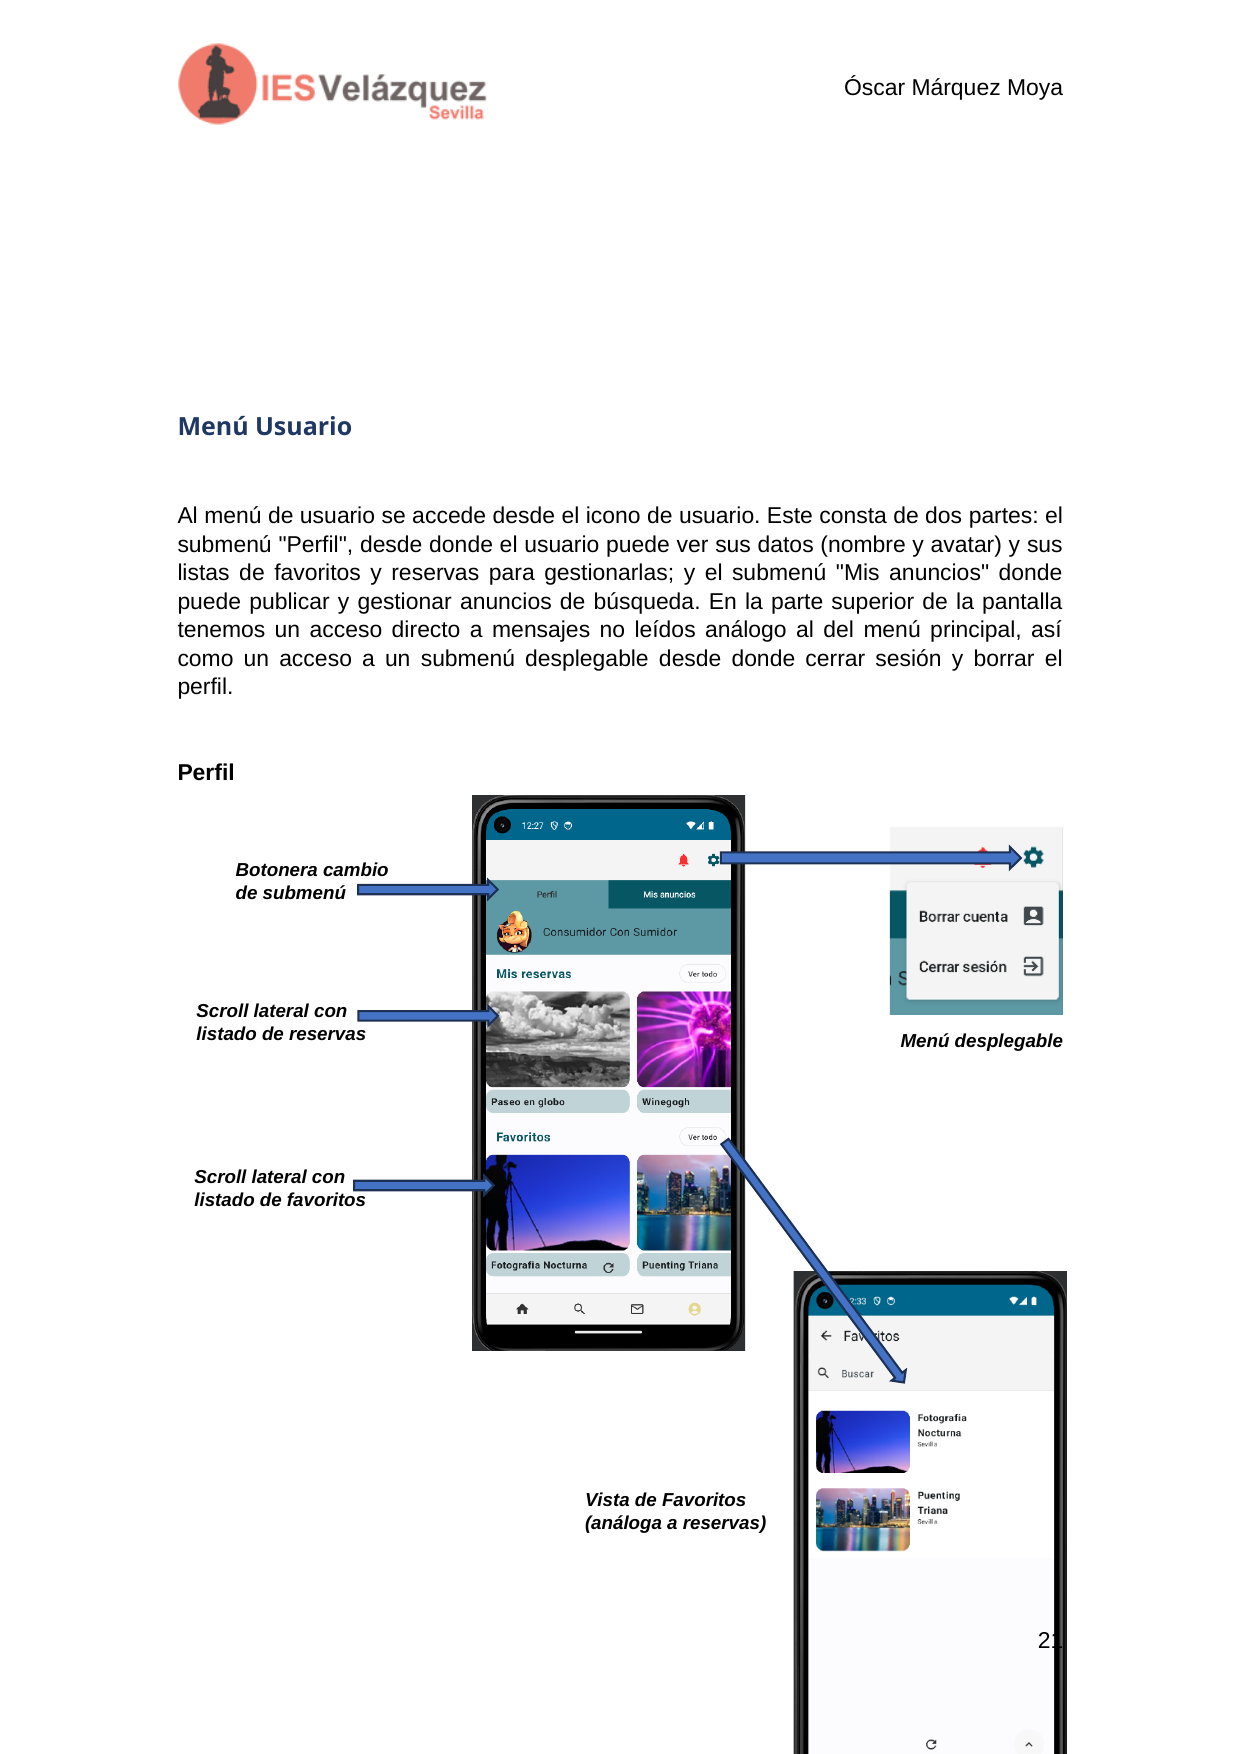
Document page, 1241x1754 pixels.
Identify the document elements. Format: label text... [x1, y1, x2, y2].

subtitle Menú Usuario [177, 409, 1063, 443]
picture [177, 42, 498, 130]
picture [889, 827, 1063, 1015]
text Al menú de usuario se accede desde el icono de usuario. Este consta de dos partes: el submenú "Perfil", desde donde el usuario puede ver sus datos (nombre y avatar) y sus listas de favoritos y reservas para gestionarlas; y el submenú "Mis anuncios" donde puede publicar y gestionar anuncios de búsqueda. En la parte superior de la pantalla tenemos un acceso directo a mensajes no leídos análogo al del menú principal, así como un acceso a un submenú desplegable desde donde cerrar sesión y borrar el perfil. [177, 502, 1063, 699]
text Perfil [177, 758, 1063, 785]
picture [793, 1271, 1067, 1754]
picture [472, 795, 746, 1351]
picture [818, 1293, 832, 1308]
